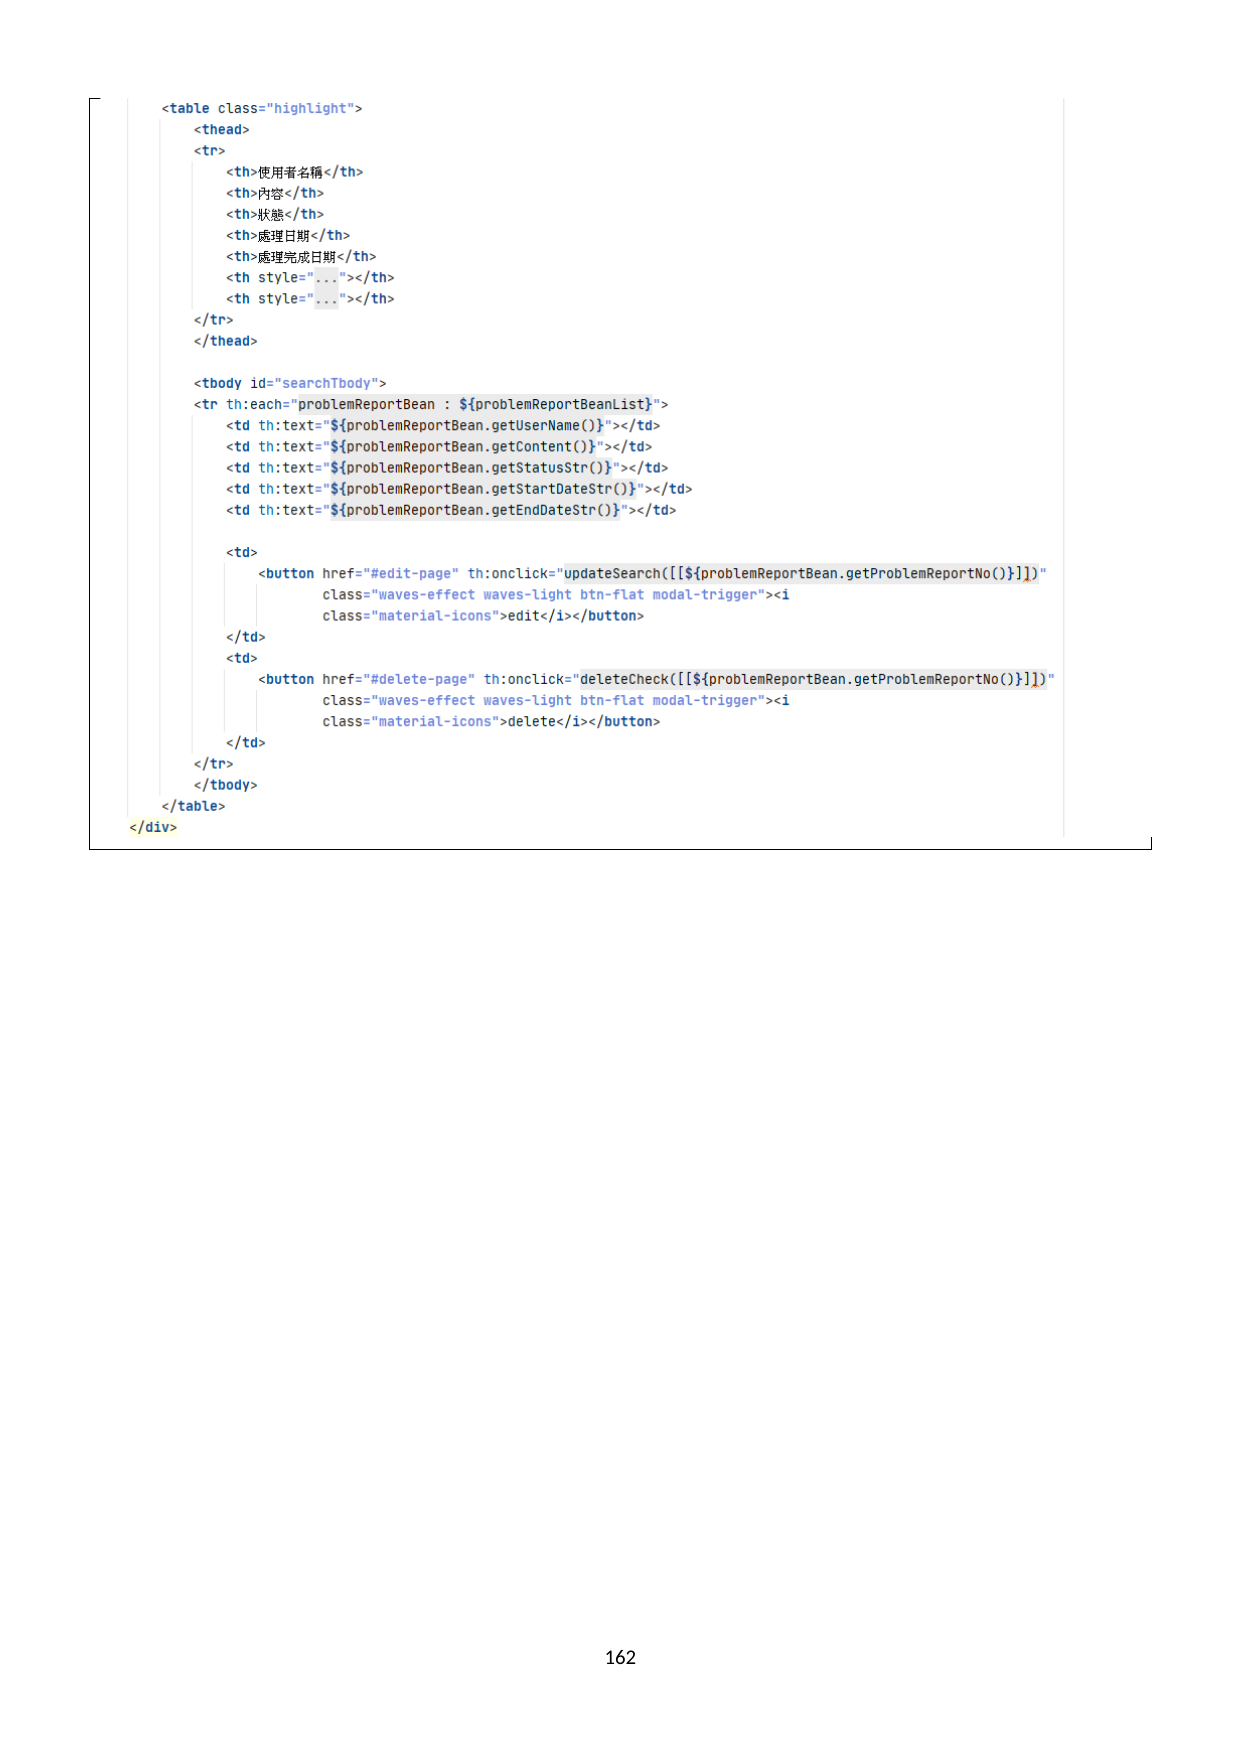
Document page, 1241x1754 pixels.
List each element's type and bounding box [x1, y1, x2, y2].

picture [100, 98, 1164, 837]
table_cell [90, 99, 1151, 849]
